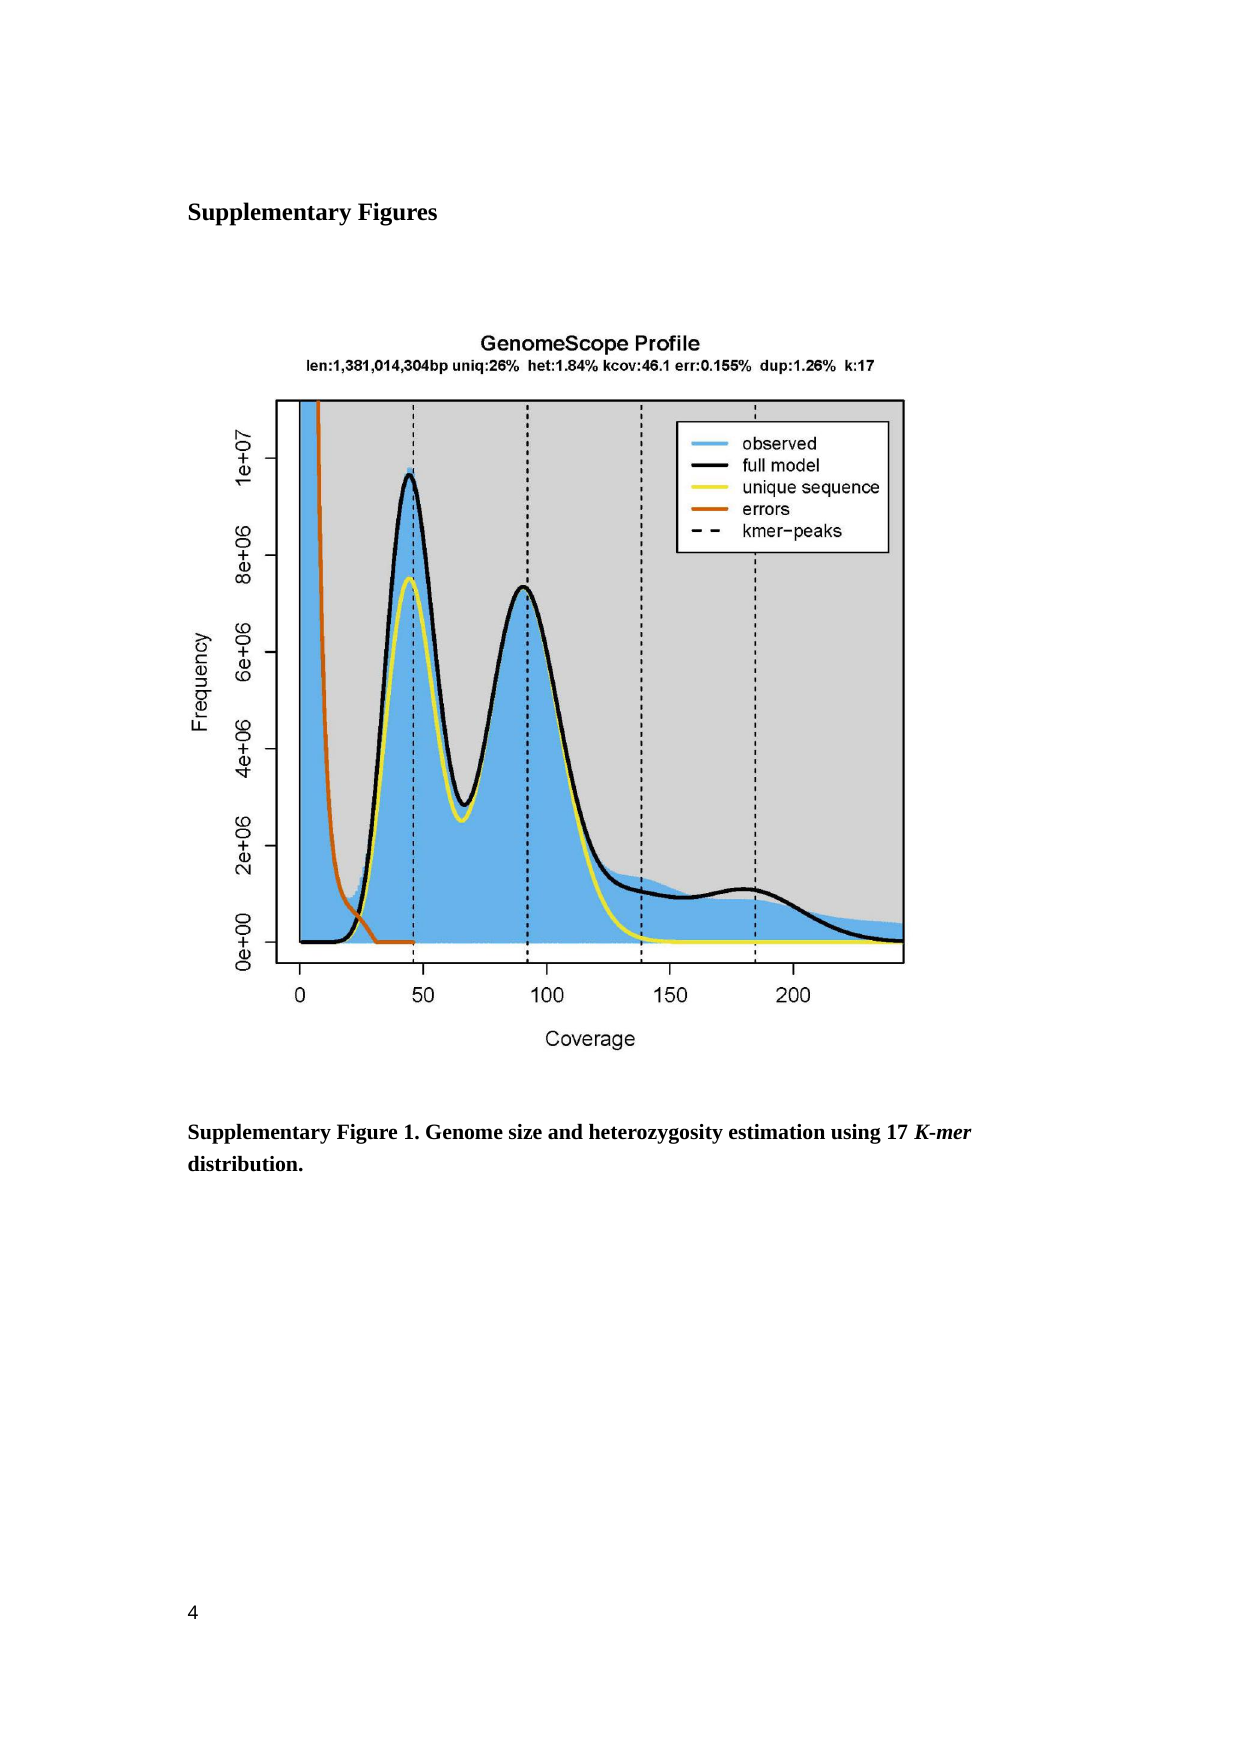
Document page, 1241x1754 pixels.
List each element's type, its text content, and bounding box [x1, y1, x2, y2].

picture [187, 312, 949, 1074]
subtitle Supplementary Figures [187, 195, 1053, 228]
subtitle Supplementary Figure 1. Genome size and heterozygosity estimation using 17 K-mer distribution. [187, 1115, 1053, 1180]
